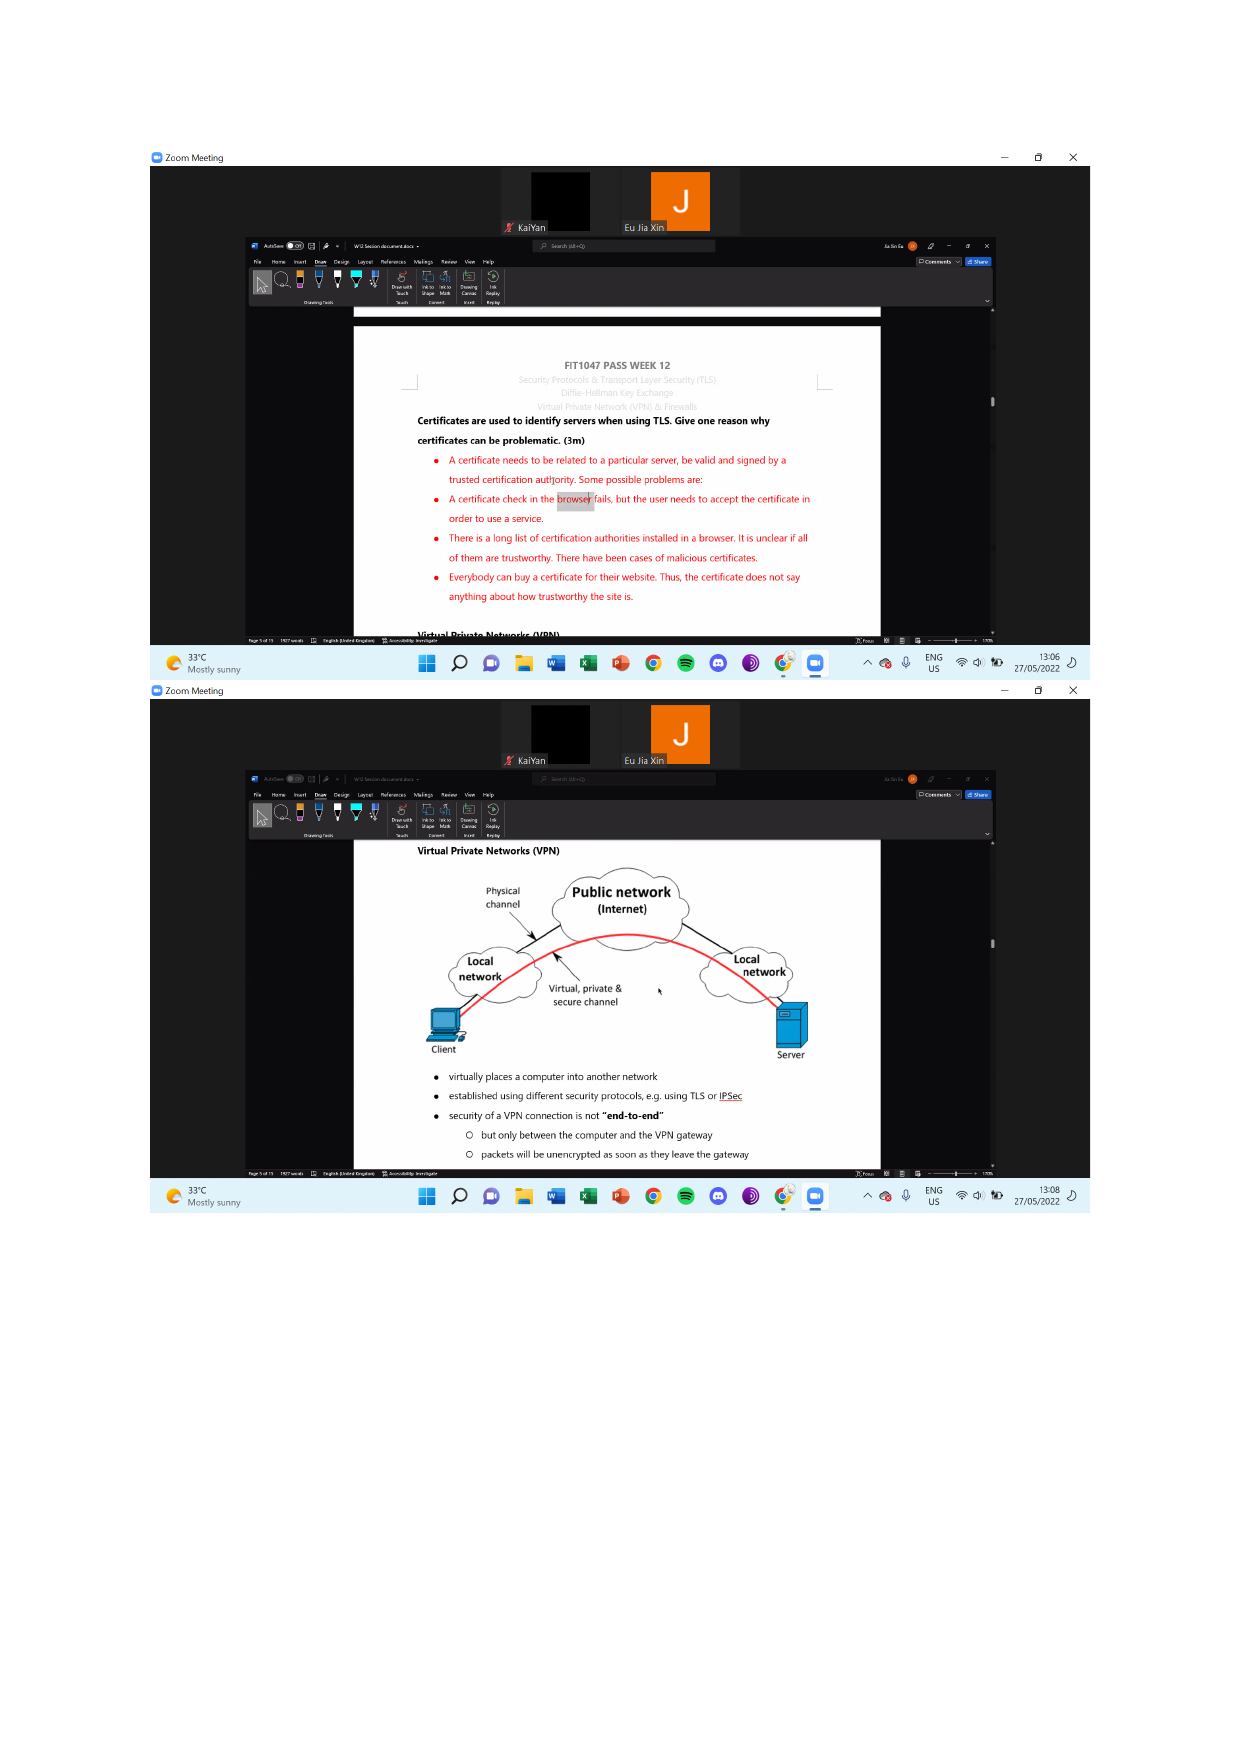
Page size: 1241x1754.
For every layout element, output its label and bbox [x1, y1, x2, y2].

picture [150, 683, 1091, 1213]
picture [150, 150, 1091, 680]
